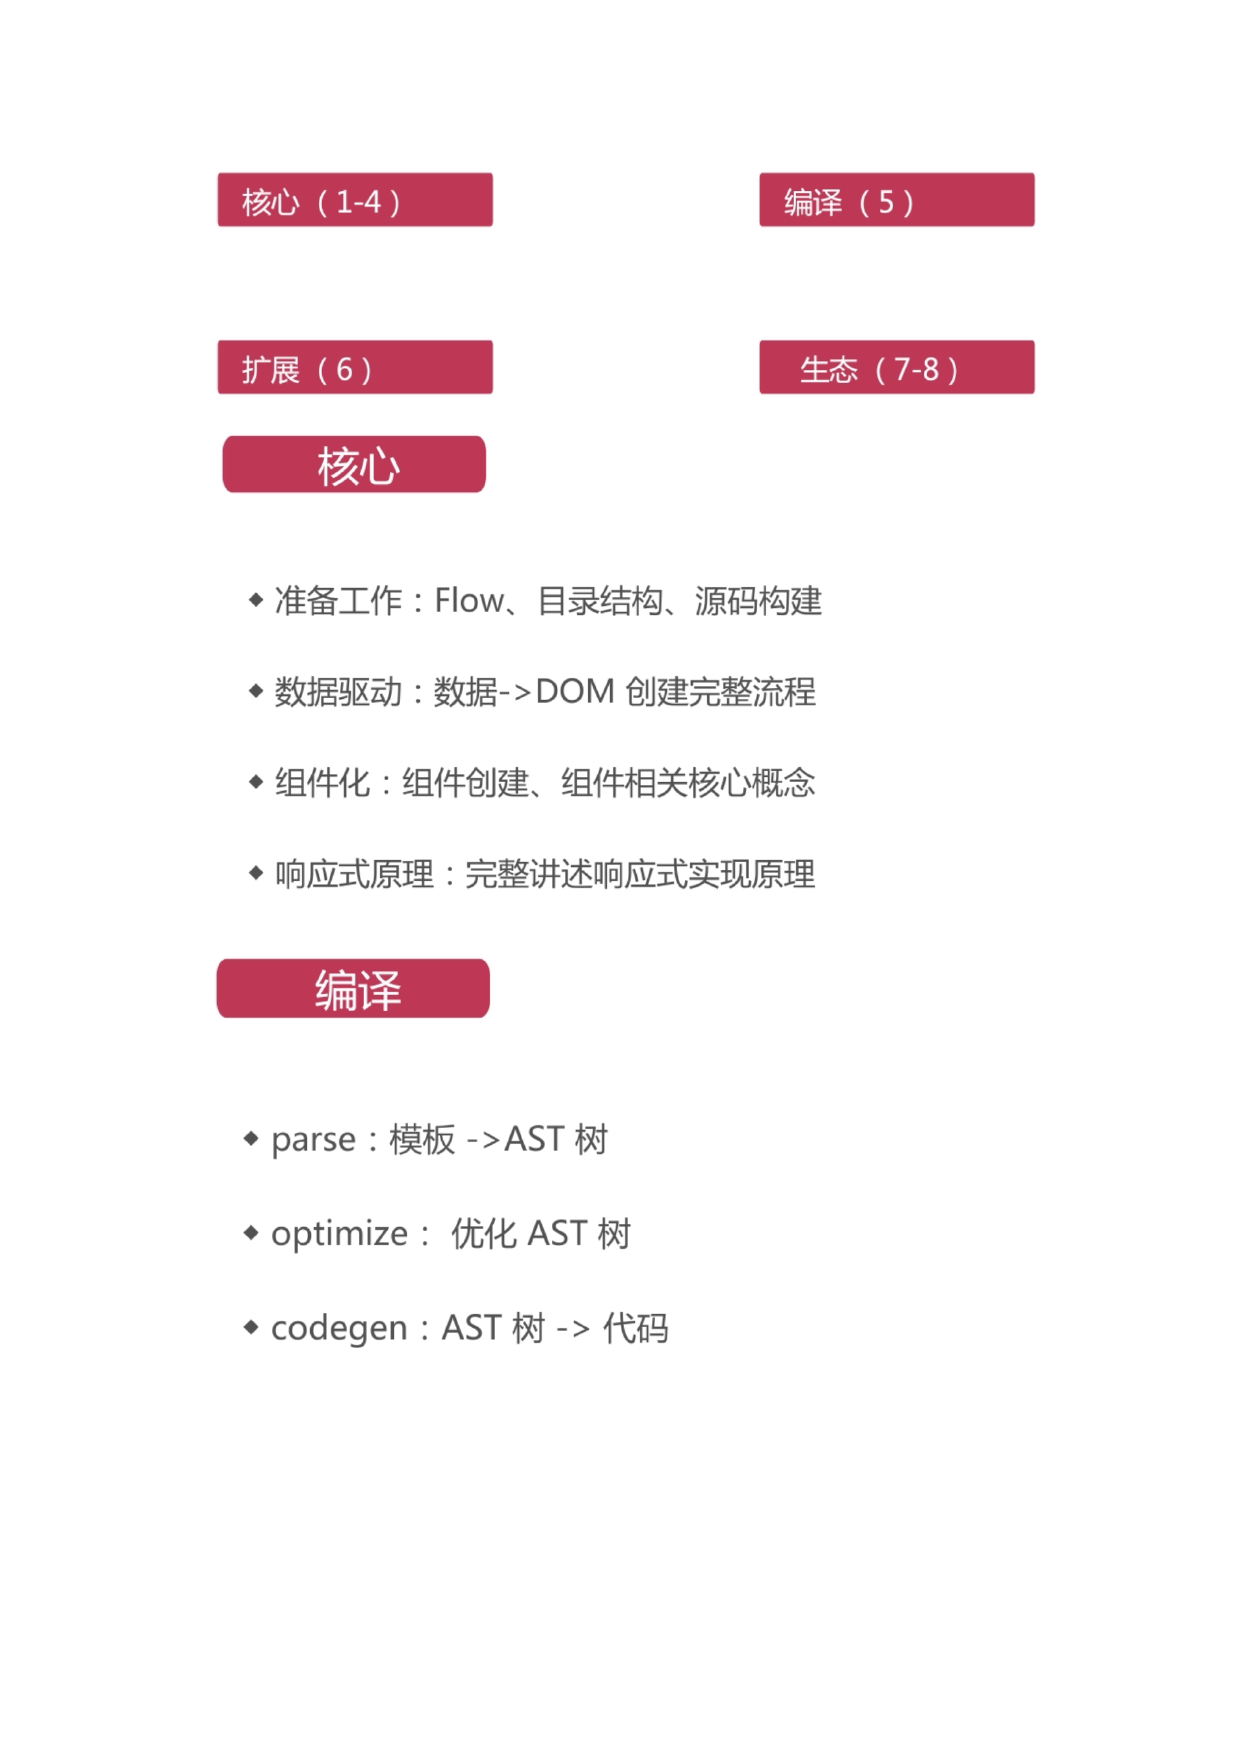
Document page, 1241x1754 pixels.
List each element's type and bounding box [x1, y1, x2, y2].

picture [187, 162, 1053, 403]
picture [187, 422, 847, 921]
picture [187, 942, 709, 1372]
